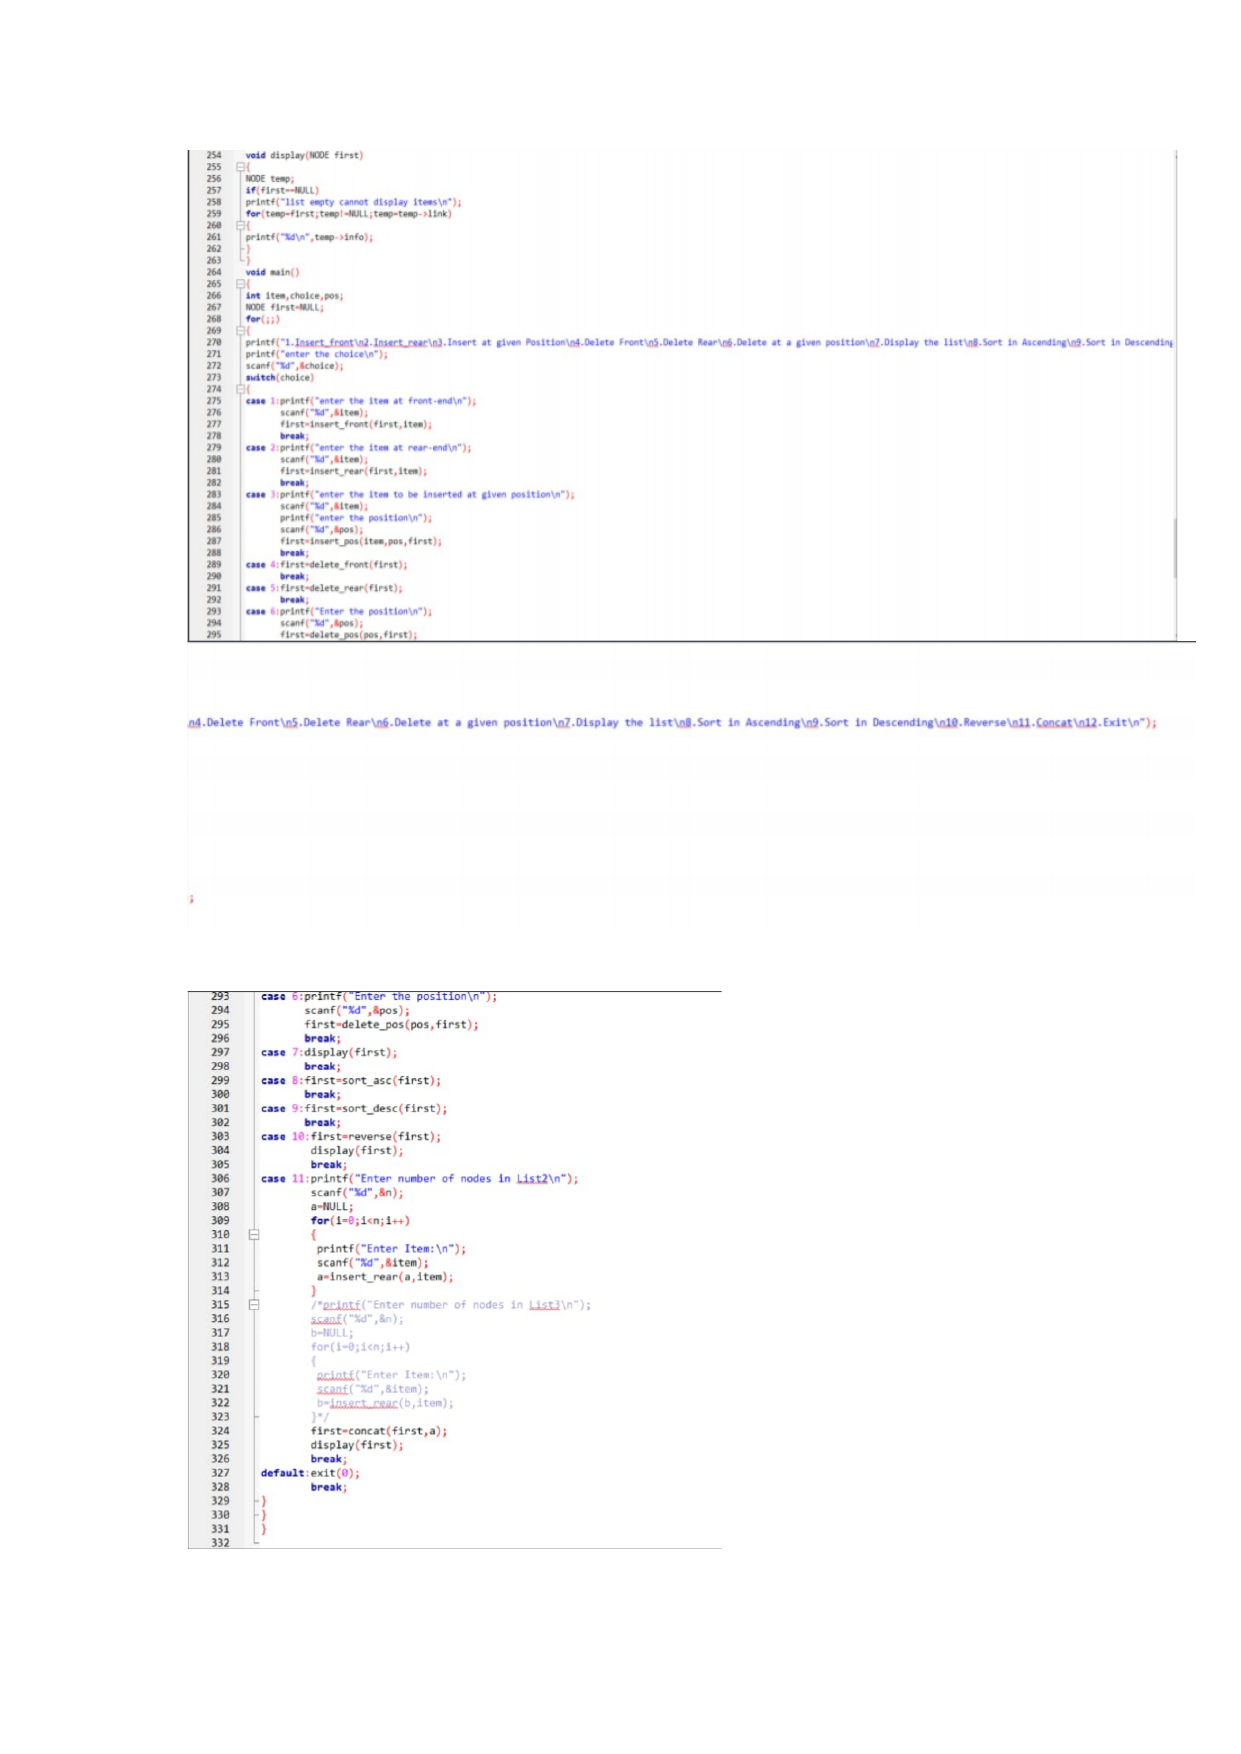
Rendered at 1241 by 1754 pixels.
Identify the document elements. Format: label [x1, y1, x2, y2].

picture [187, 991, 722, 1549]
picture [187, 150, 1196, 929]
